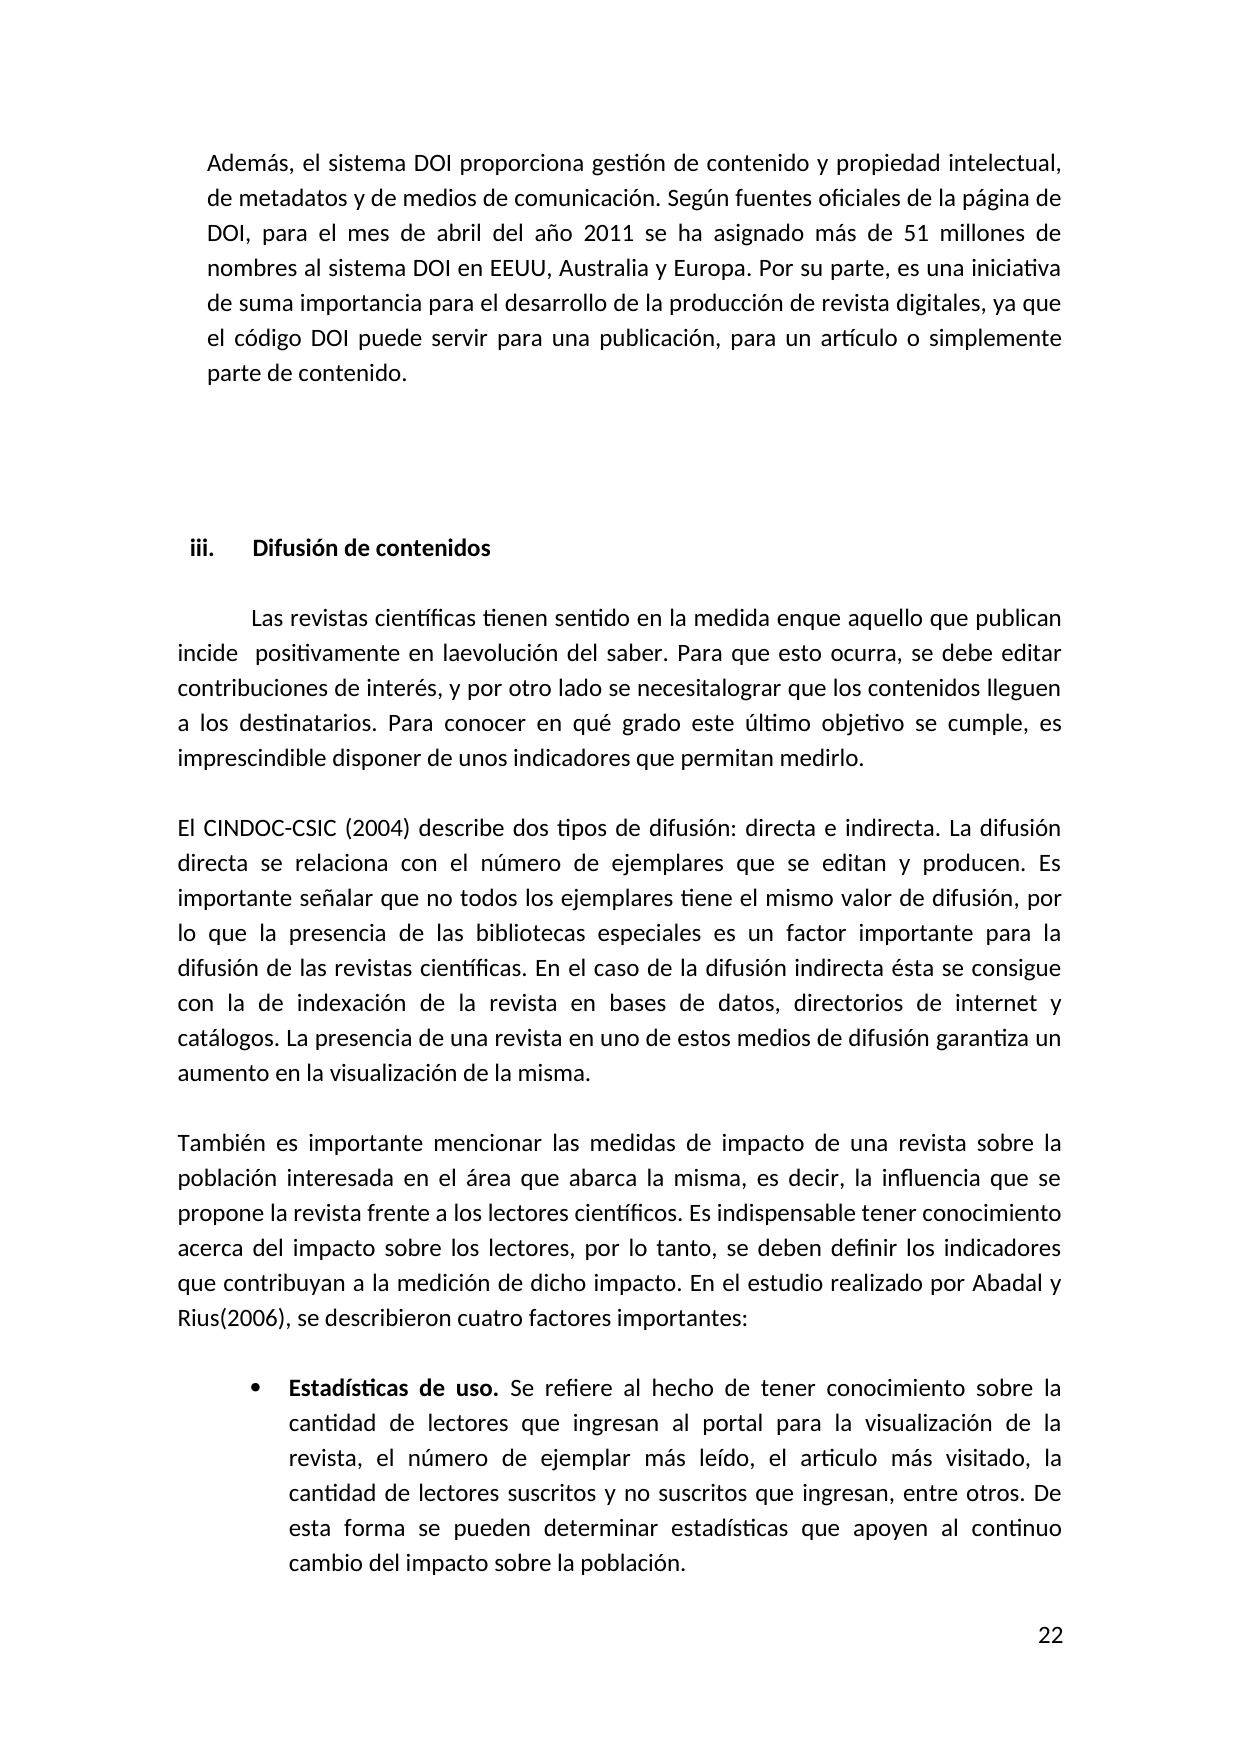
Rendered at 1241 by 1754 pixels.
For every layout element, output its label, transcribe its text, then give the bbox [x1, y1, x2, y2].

list Estadísticas de uso. Se refiere al hecho de tener conocimiento sobre la cantidad de lectores que ingresan al portal para la visualización de la revista, el número de ejemplar más leído, el articulo más visitado, la cantidad de lectores suscritos y no suscritos que ingresan, entre otros. De esta forma se pueden determinar estadísticas que apoyen al continuo cambio del impacto sobre la población. [251, 1373, 1063, 1578]
list Las revistas científicas tienen sentido en la medida enque aquello que publican incide positivamente en laevolución del saber. Para que esto ocurra, se debe editar contribuciones de interés, y por otro lado se necesitalograr que los contenidos lleguen a los destinatarios. Para conocer en qué grado este último objetivo se cumple, es imprescindible disponer de unos indicadores que permitan medirlo. [177, 603, 1063, 773]
list Además, el sistema DOI proporciona gestión de contenido y propiedad intelectual, de metadatos y de medios de comunicación. Según fuentes oficiales de la página de DOI, para el mes de abril del año 2011 se ha asignado más de 51 millones de nombres al sistema DOI en EEUU, Australia y Europa. Por su parte, es una iniciativa de suma importancia para el desarrollo de la producción de revista digitales, ya que el código DOI puede servir para una publicación, para un artículo o simplemente parte de contenido. [207, 148, 1063, 388]
text También es importante mencionar las medidas de impacto de una revista sobre la población interesada en el área que abarca la misma, es decir, la influencia que se propone la revista frente a los lectores científicos. Es indispensable tener conocimiento acerca del impacto sobre los lectores, por lo tanto, se deben definir los indicadores que contribuyan a la medición de dicho impacto. En el estudio realizado por Abadal y Rius(2006), se describieron cuatro factores importantes: [177, 1128, 1063, 1333]
list Difusión de contenidos [215, 533, 1063, 563]
list El CINDOC-CSIC (2004) describe dos tipos de difusión: directa e indirecta. La difusión directa se relaciona con el número de ejemplares que se editan y producen. Es importante señalar que no todos los ejemplares tiene el mismo valor de difusión, por lo que la presencia de las bibliotecas especiales es un factor importante para la difusión de las revistas científicas. En el caso de la difusión indirecta ésta se consigue con la de indexación de la revista en bases de datos, directorios de internet y catálogos. La presencia de una revista en uno de estos medios de difusión garantiza un aumento en la visualización de la misma. [177, 813, 1063, 1088]
